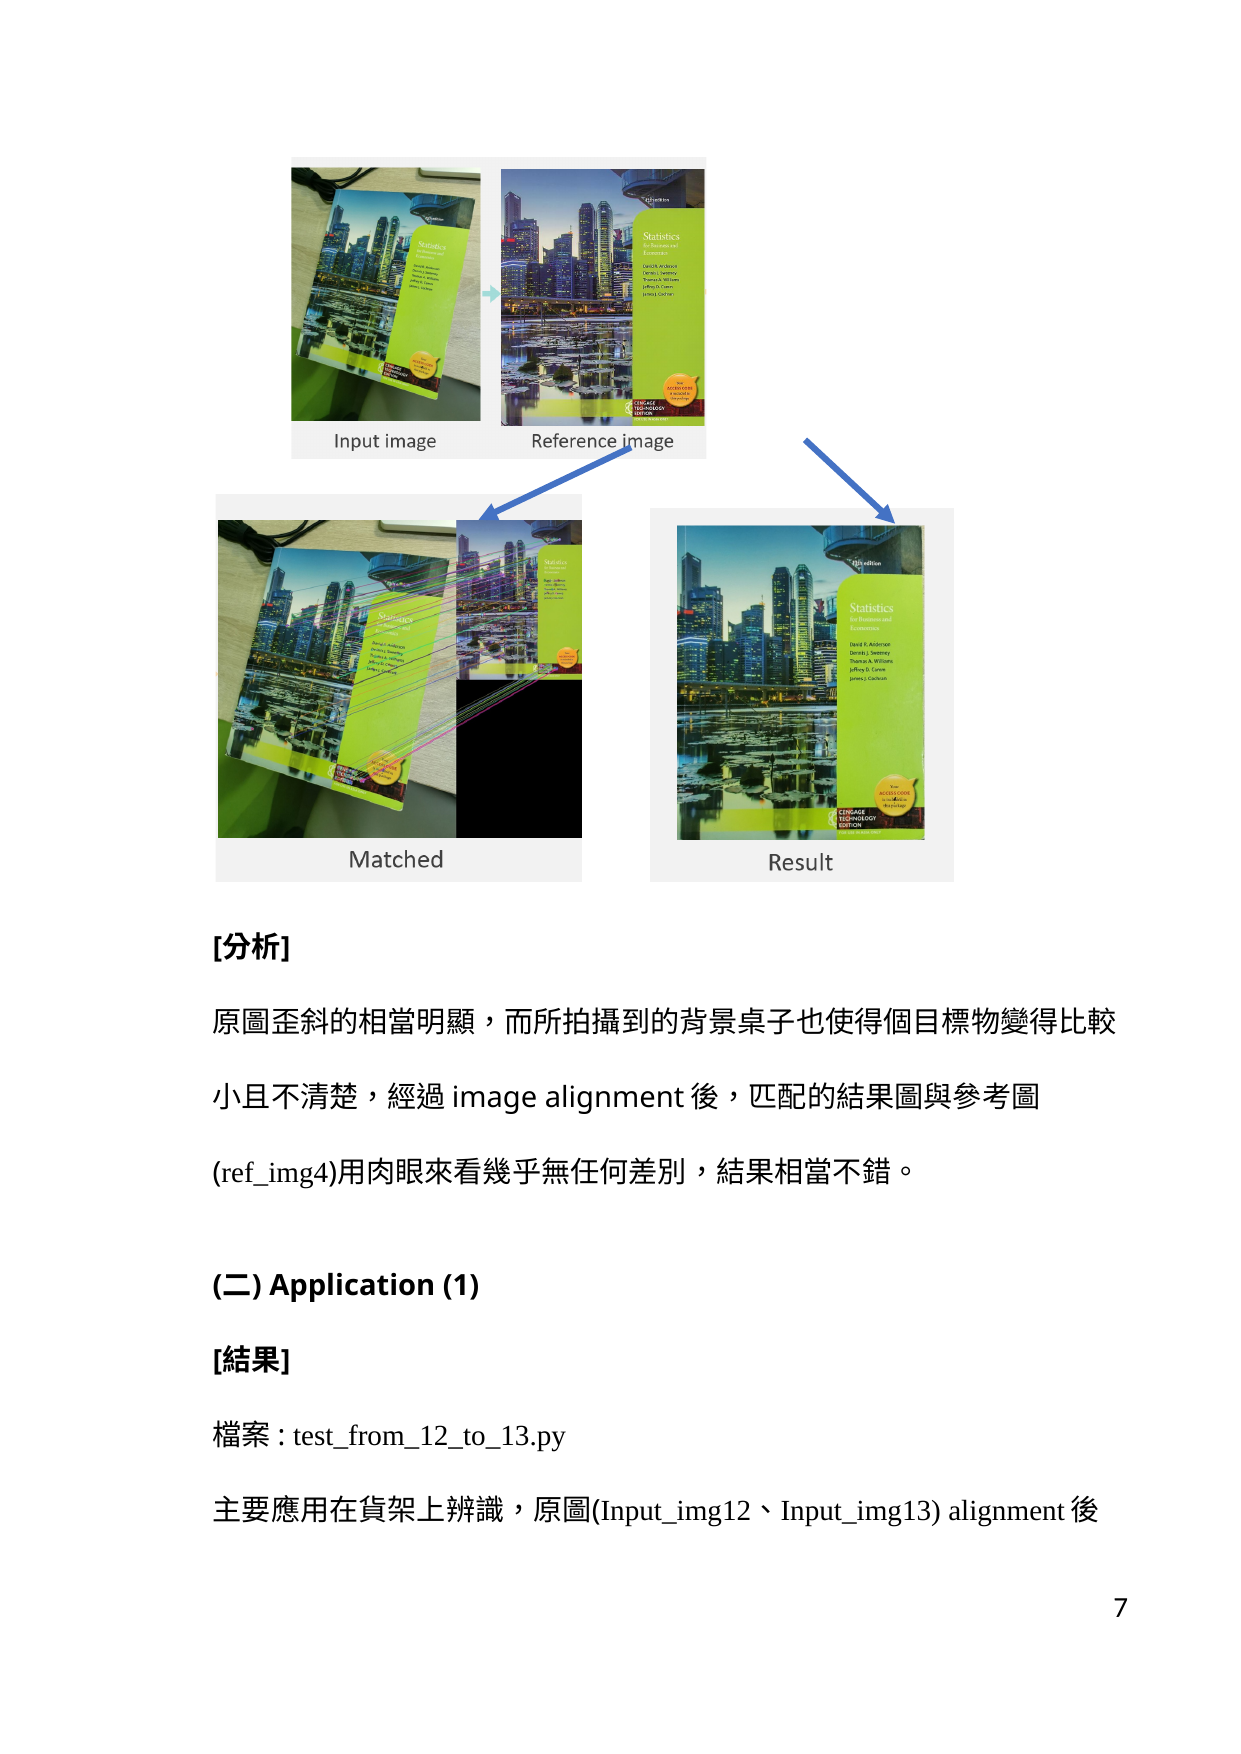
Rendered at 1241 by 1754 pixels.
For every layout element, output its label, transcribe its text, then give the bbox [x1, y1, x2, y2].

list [212, 1470, 1128, 1545]
list (二) Application (1) [212, 1245, 1128, 1320]
picture [215, 494, 582, 882]
list [分析] [162, 907, 1128, 982]
list [結果] [212, 1320, 1128, 1395]
picture [291, 157, 707, 459]
list 原圖歪斜的相當明顯，而所拍攝到的背景桌子也使得個目標物變得比較小且不清楚，經過image alignment後，匹配的結果圖與參考圖(ref_img4)用肉眼來看幾乎無任何差別，結果相當不錯。 [212, 982, 1128, 1207]
list 檔案 : test_from_12_to_13.py [212, 1395, 1128, 1470]
picture [650, 508, 954, 882]
